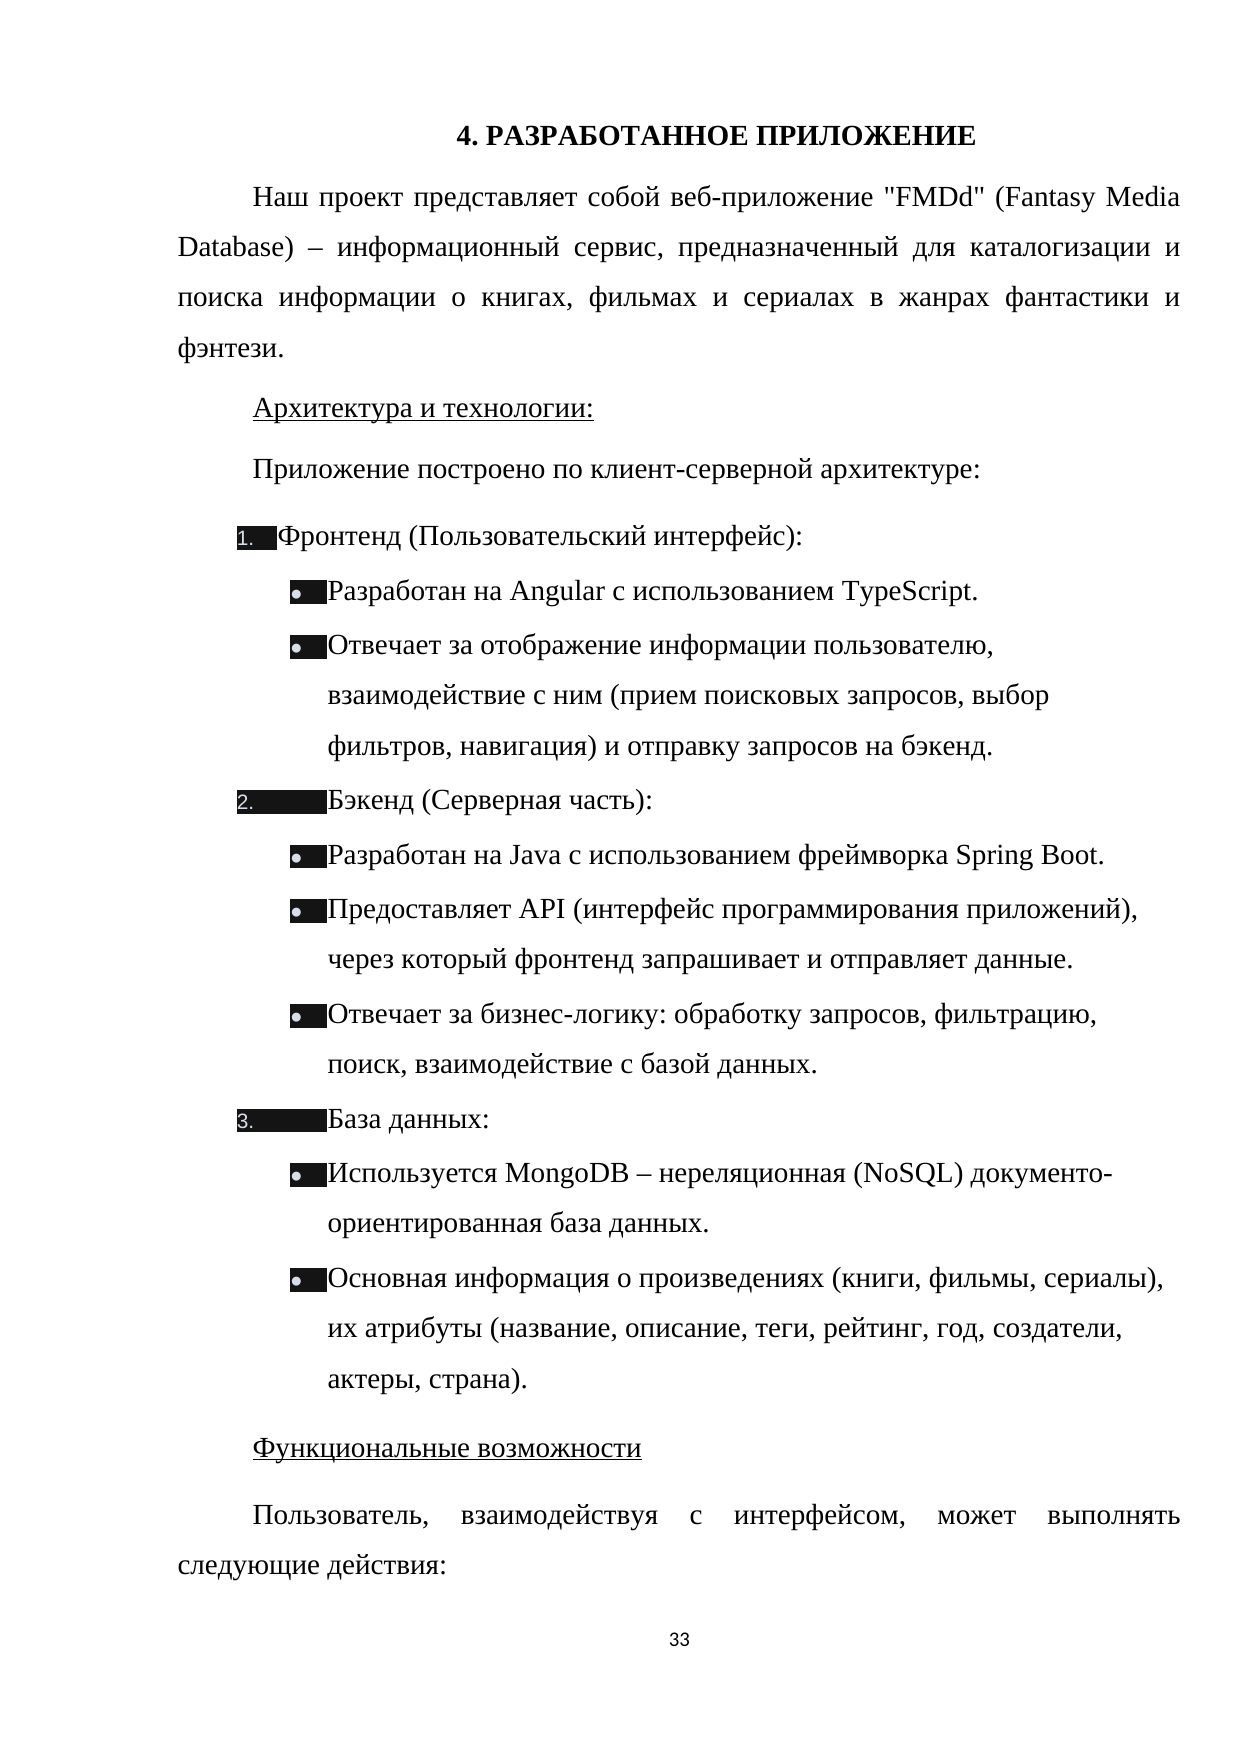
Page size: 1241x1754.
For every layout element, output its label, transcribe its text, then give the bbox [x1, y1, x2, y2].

text Пользователь, взаимодействуя с интерфейсом, может выполнять следующие действия: [177, 1497, 1181, 1581]
list Разработан на Angular с использованием TypeScript. [290, 571, 1181, 608]
list База данных: [237, 1099, 1181, 1136]
list Используется MongoDB – нереляционная (NoSQL) документо-ориентированная база данных. [290, 1153, 1181, 1241]
text Архитектура и технологии: [177, 391, 1181, 424]
list Разработан на Java с использованием фреймворка Spring Boot. [290, 835, 1181, 872]
list Предоставляет API (интерфейс программирования приложений), через который фронтенд запрашивает и отправляет данные. [290, 889, 1181, 977]
list Основная информация о произведениях (книги, фильмы, сериалы), их атрибуты (название, описание, теги, рейтинг, год, создатели, актеры, страна). [290, 1258, 1181, 1396]
list Отвечает за отображение информации пользователю, взаимодействие с ним (прием поисковых запросов, выбор фильтров, навигация) и отправку запросов на бэкенд. [290, 625, 1181, 763]
text 4. РАЗРАБОТАННОЕ ПРИЛОЖЕНИЕ [177, 118, 1181, 152]
text Наш проект представляет собой веб-приложение "FMDd" (Fantasy Media Database) – информационный сервис, предназначенный для каталогизации и поиска информации о книгах, фильмах и сериалах в жанрах фантастики и фэнтези. [177, 179, 1181, 363]
list Фронтенд (Пользовательский интерфейс): [237, 516, 1181, 554]
list Отвечает за бизнес-логику: обработку запросов, фильтрацию, поиск, взаимодействие с базой данных. [290, 994, 1181, 1082]
text Функциональные возможности [252, 1428, 1181, 1465]
list Бэкенд (Серверная часть): [237, 780, 1181, 818]
text Приложение построено по клиент-серверной архитектуре: [177, 451, 1181, 485]
